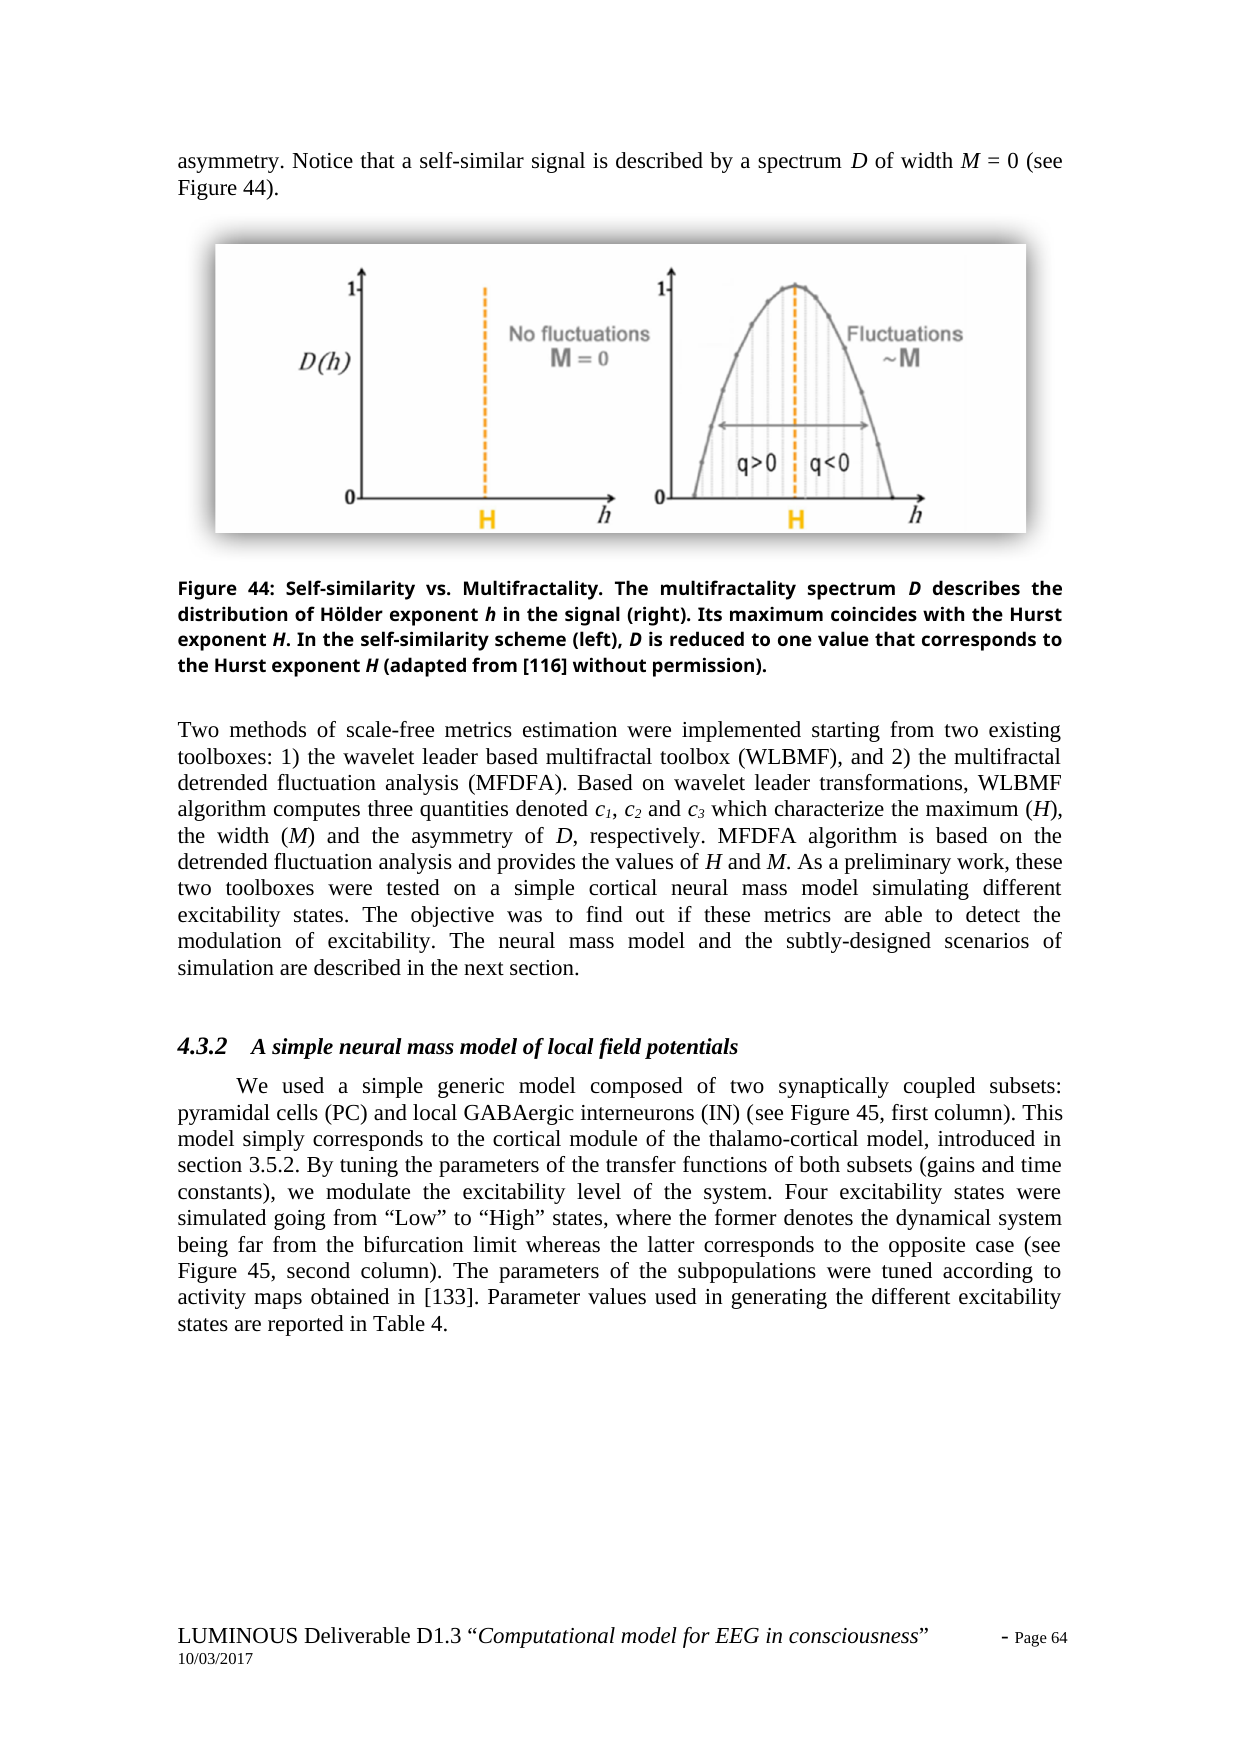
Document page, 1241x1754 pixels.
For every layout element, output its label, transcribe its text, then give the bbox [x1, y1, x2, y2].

text Figure 44: Self-similarity vs. Multifractality. The multifractality spectrum D describes the distribution of Hölder exponent h in the signal (right). Its maximum coincides with the Hurst exponent H. In the self-similarity scheme (left), D is reduced to one value that corresponds to the Hurst exponent H (adapted from [116] without permission). [177, 575, 1063, 677]
picture [215, 244, 1027, 533]
text Two methods of scale-free metrics estimation were implemented starting from two existing toolboxes: 1) the wavelet leader based multifractal toolbox (WLBMF), and 2) the multifractal detrended fluctuation analysis (MFDFA). Based on wavelet leader transformations, WLBMF algorithm computes three quantities denoted c1, c2 and c3 which characterize the maximum (H), the width (M) and the asymmetry of D, respectively. MFDFA algorithm is based on the detrended fluctuation analysis and provides the values of H and M. As a preliminary work, these two toolboxes were tested on a simple cortical neural mass model simulating different excitability states. The objective was to find out if these metrics are able to detect the modulation of excitability. The neural mass model and the subtly-designed scenarios of simulation are described in the next section. [177, 716, 1063, 980]
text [177, 148, 1063, 200]
text We used a simple generic model composed of two synaptically coupled subsets: pyramidal cells (PC) and local GABAergic interneurons (IN) (see Figure 45, first column). This model simply corresponds to the cortical module of the thalamo-cortical model, introduced in section 3.5.2. By tuning the parameters of the transfer functions of both subsets (gains and time constants), we modulate the excitability level of the system. Four excitability states were simulated going from “Low” to “High” states, where the former denotes the dynamical system being far from the bifurcation limit whereas the latter corresponds to the opposite case (see Figure 45, second column). The parameters of the subpopulations were tuned according to activity maps obtained in [133]. Parameter values used in generating the different excitability states are reported in Table 4. [177, 1072, 1063, 1336]
subtitle A simple neural mass model of local field potentials [177, 1031, 1063, 1060]
